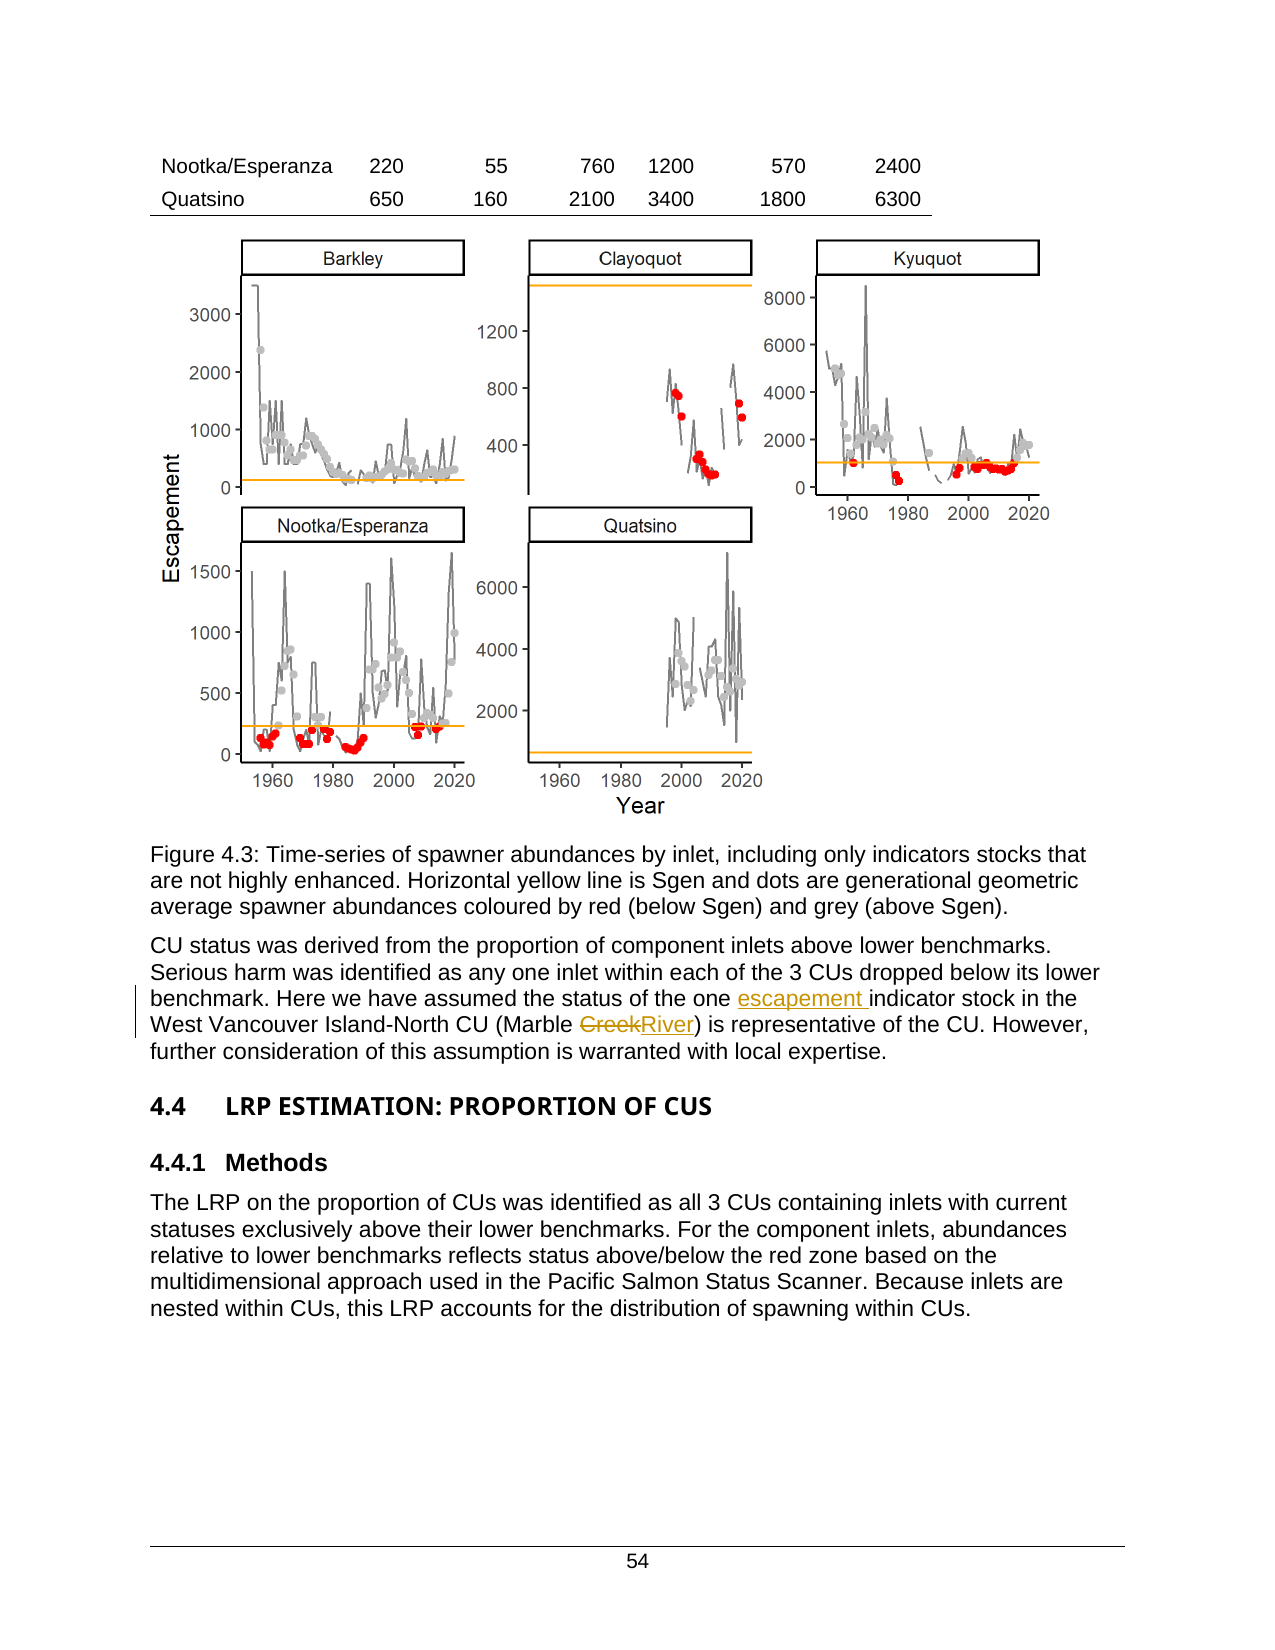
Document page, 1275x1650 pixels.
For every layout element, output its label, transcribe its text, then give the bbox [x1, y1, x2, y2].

subtitle 4.4.1 Methods [150, 1148, 1125, 1177]
table_cell 220 [344, 150, 415, 182]
table_cell Nootka/Esperanza [150, 150, 344, 182]
table_cell 2400 [817, 150, 932, 182]
table_cell 650 [344, 182, 415, 214]
text Figure 4.3: Time-series of spawner abundances by inlet, including only indicators stocks that are not highly enhanced. Horizontal yellow line is Sgen and dots are generational geometric average spawner abundances coloured by red (below Sgen) and grey (above Sgen). [150, 841, 1125, 920]
table_cell 570 [705, 150, 817, 182]
text The LRP on the proportion of CUs was identified as all 3 CUs containing inlets with current statuses exclusively above their lower benchmarks. For the component inlets, abundances relative to lower benchmarks reflects status above/below the red zone based on the multidimensional approach used in the Pacific Salmon Status Scanner. Because inlets are nested within CUs, this LRP accounts for the distribution of spawning within CUs. [150, 1189, 1125, 1321]
table_cell 160 [415, 182, 519, 214]
table_cell 6300 [817, 182, 932, 214]
table_cell 1800 [705, 182, 817, 214]
picture [150, 228, 1050, 829]
subtitle 4.4 LRP ESTIMATION: PROPORTION OF CUS [150, 1089, 1125, 1123]
table_cell 760 [519, 150, 626, 182]
table_cell 55 [415, 150, 519, 182]
table_cell Quatsino [150, 182, 344, 214]
table_cell 1200 [626, 150, 705, 182]
table_cell 3400 [626, 182, 705, 214]
text CU status was derived from the proportion of component inlets above lower benchmarks. Serious harm was identified as any one inlet within each of the 3 CUs dropped below its lower benchmark. Here we have assumed the status of the one indicator stock in the West Vancouver Island-North CU (Marble ) is representative of the CU. However, further consideration of this assumption is warranted with local expertise. [150, 932, 1125, 1064]
table_cell 2100 [519, 182, 626, 214]
